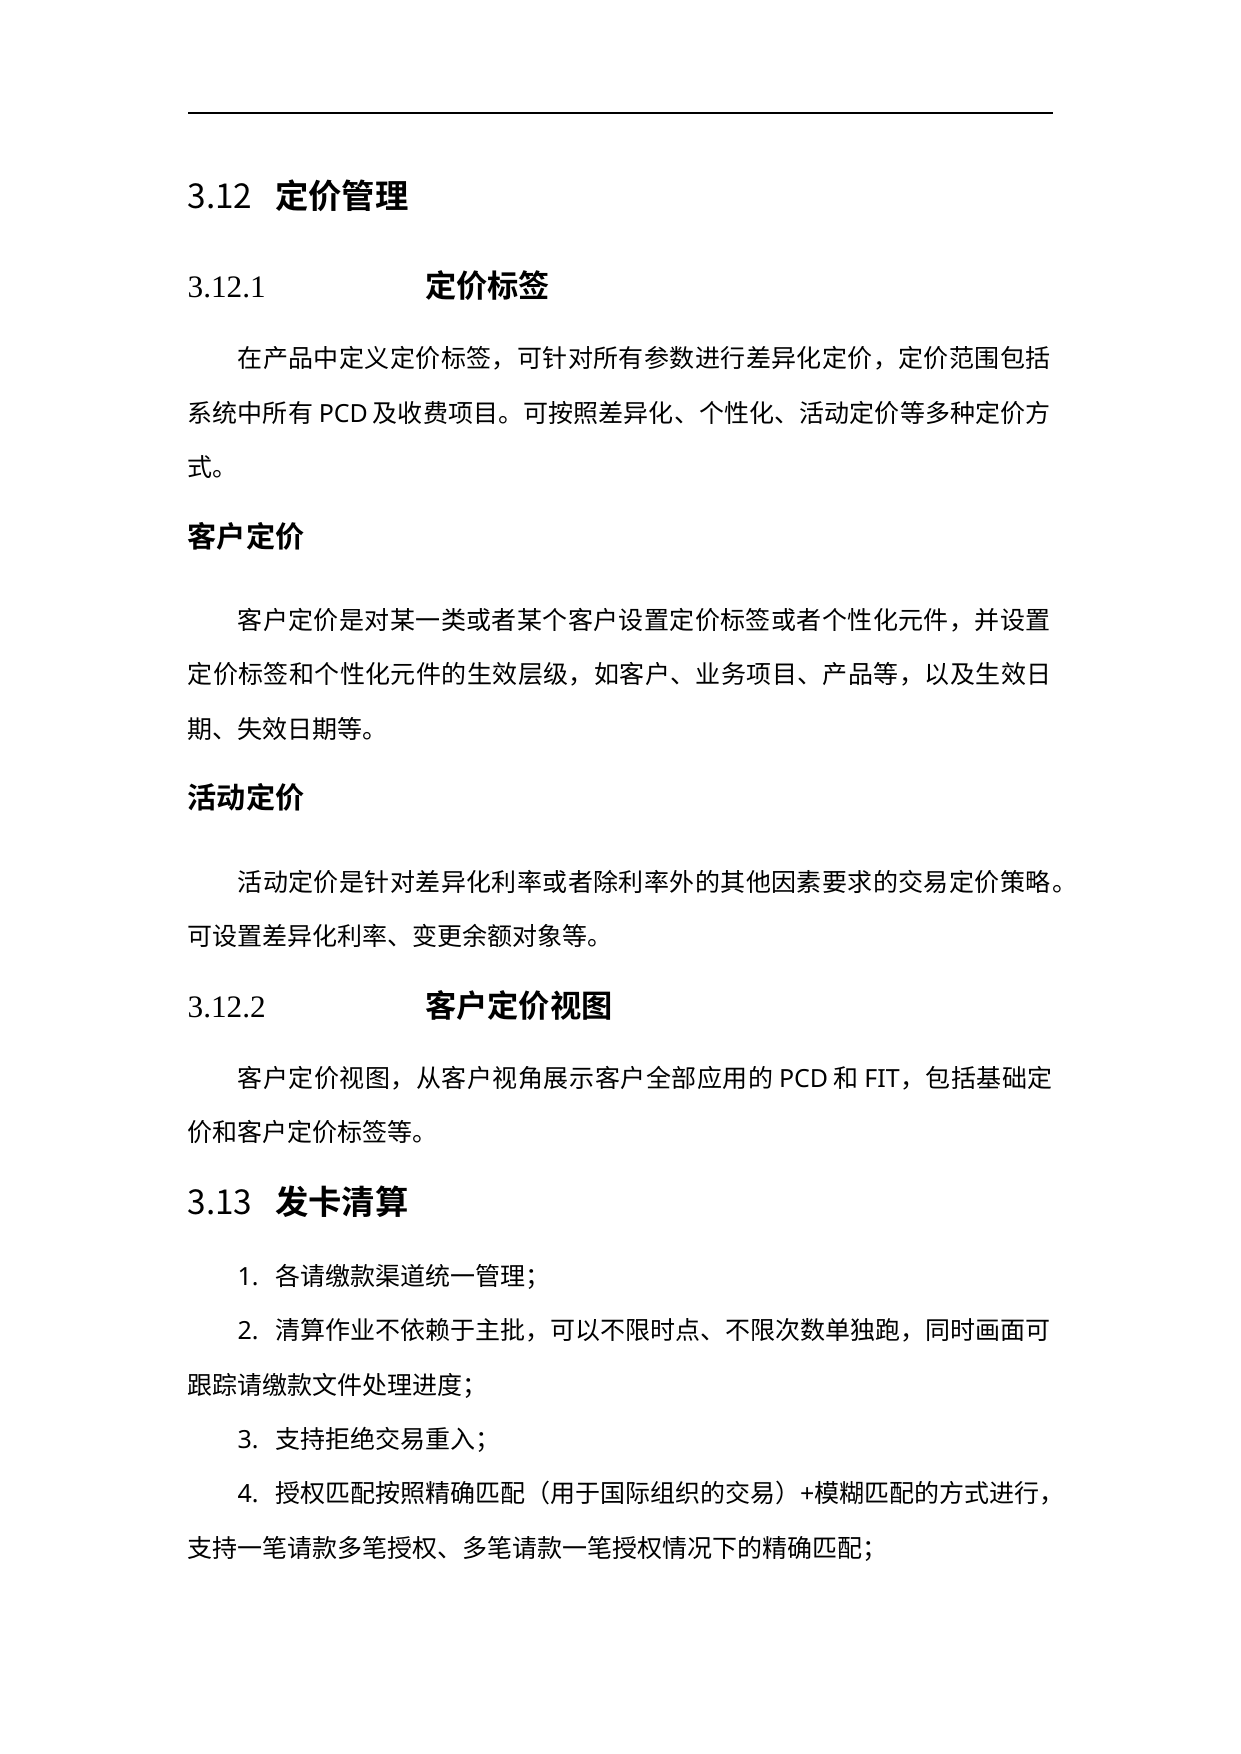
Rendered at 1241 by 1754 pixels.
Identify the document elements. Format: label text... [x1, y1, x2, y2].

list 支持拒绝交易重入； [187, 1419, 1053, 1456]
list 授权匹配按照精确匹配（用于国际组织的交易）+模糊匹配的方式进行，支持一笔请款多笔授权、多笔请款一笔授权情况下的精确匹配； [187, 1474, 1053, 1564]
text 在产品中定义定价标签，可针对所有参数进行差异化定价，定价范围包括系统中所有PCD及收费项目。可按照差异化、个性化、活动定价等多种定价方式。 [187, 339, 1053, 484]
subtitle 定价管理 [187, 162, 1053, 227]
text 客户定价是对某一类或者某个客户设置定价标签或者个性化元件，并设置定价标签和个性化元件的生效层级，如客户、业务项目、产品等，以及生效日期、失效日期等。 [187, 600, 1053, 745]
text 客户定价视图，从客户视角展示客户全部应用的PCD和FIT，包括基础定价和客户定价标签等。 [187, 1058, 1053, 1149]
subtitle 定价标签 [187, 251, 1053, 316]
text 活动定价 [187, 763, 1053, 828]
text 客户定价 [187, 502, 1053, 567]
subtitle 客户定价视图 [187, 971, 1053, 1036]
subtitle 发卡清算 [187, 1167, 1053, 1232]
list 清算作业不依赖于主批，可以不限时点、不限次数单独跑，同时画面可跟踪请缴款文件处理进度； [187, 1311, 1053, 1401]
text 活动定价是针对差异化利率或者除利率外的其他因素要求的交易定价策略。可设置差异化利率、变更余额对象等。 [187, 862, 1053, 953]
list 各请缴款渠道统一管理； [187, 1256, 1053, 1293]
